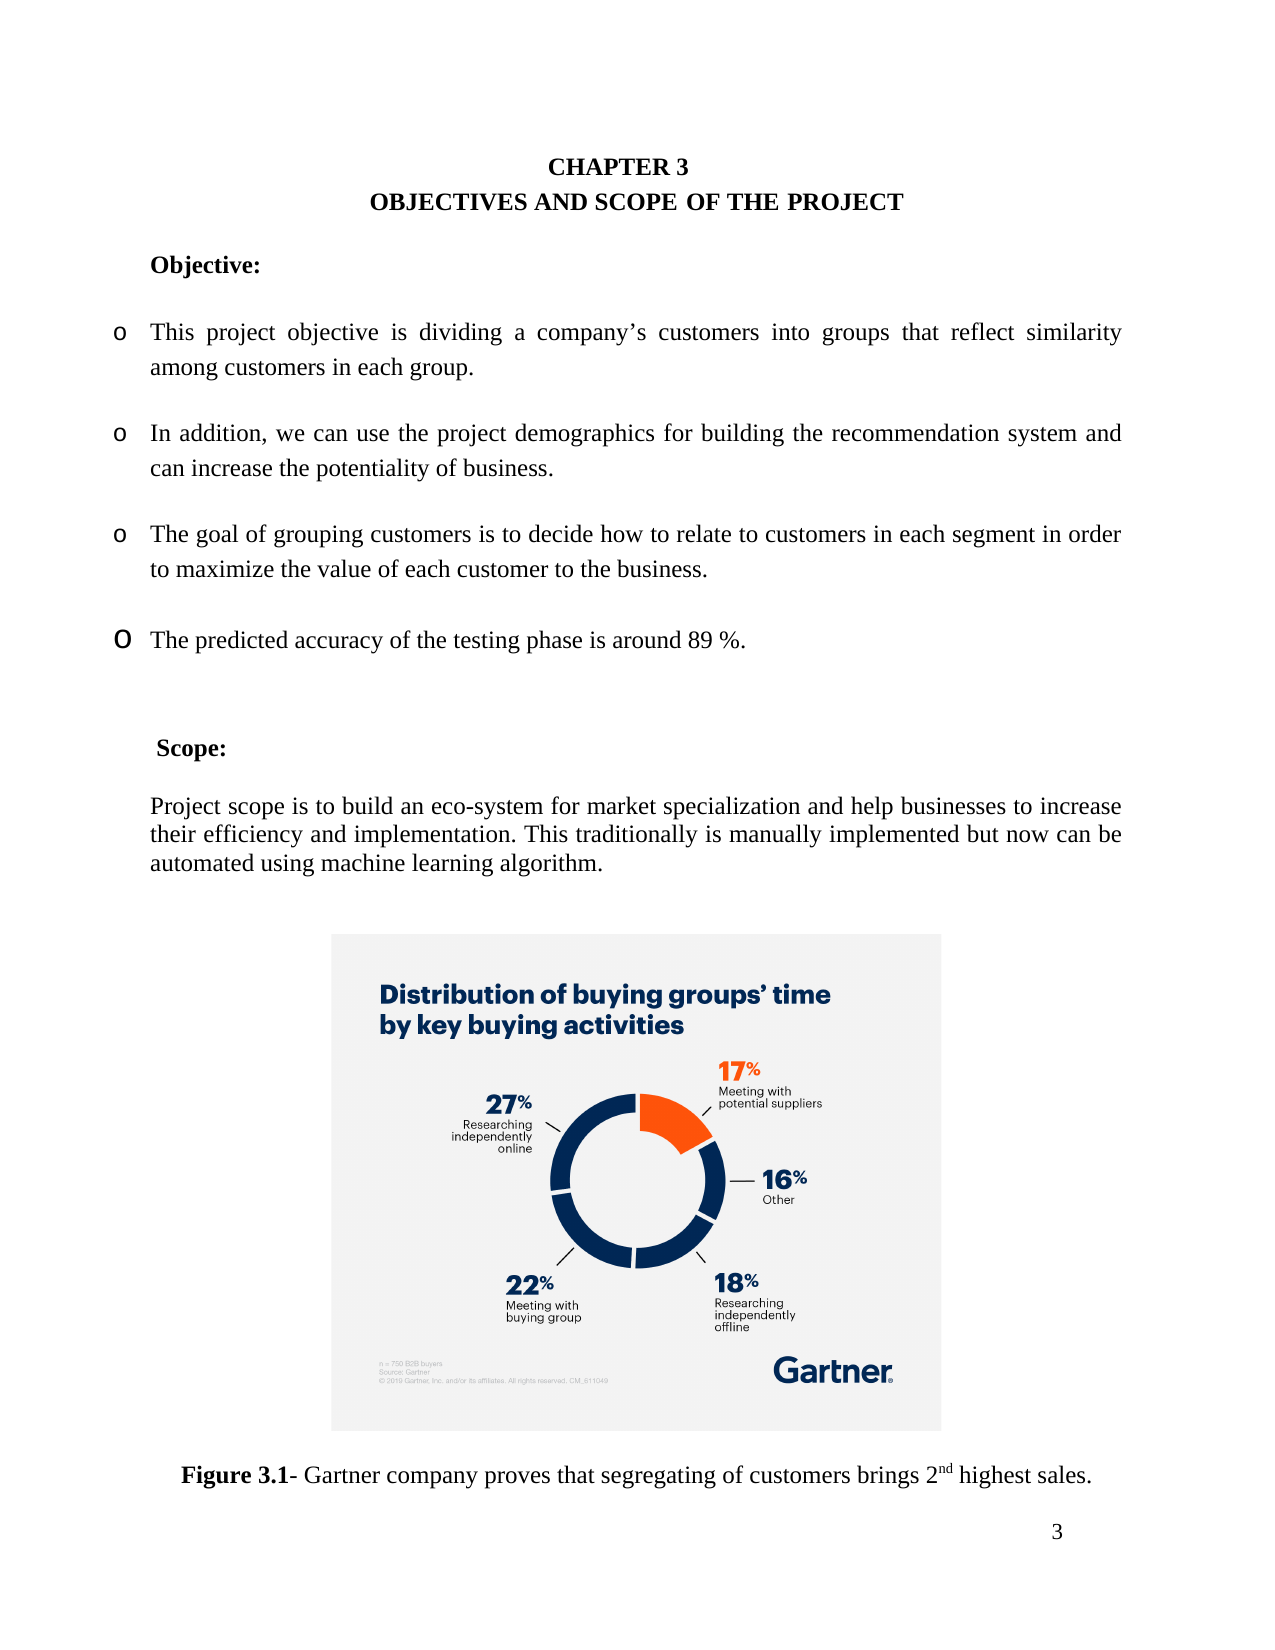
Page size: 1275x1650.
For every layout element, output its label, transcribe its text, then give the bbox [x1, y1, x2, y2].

subtitle CHAPTER 3 [113, 152, 1123, 181]
list In addition, we can use the project demographics for building the recommendation system and can increase the potentiality of business. [112, 418, 1123, 482]
list The predicted accuracy of the testing phase is around 89 %. [112, 620, 1123, 659]
text OBJECTIVES AND SCOPE OF THE PROJECT [150, 187, 1123, 216]
list This project objective is dividing a company’s customers into groups that reflect similarity among customers in each group. [112, 317, 1123, 381]
list The goal of grouping customers is to decide how to relate to customers in each segment in order to maximize the value of each customer to the business. [112, 519, 1123, 583]
subtitle Scope: [150, 733, 1123, 762]
list Project scope is to build an eco-system for market specialization and help businesses to increase their efficiency and implementation. This traditionally is manually implemented but now can be automated using machine learning algorithm. [150, 791, 1123, 877]
subtitle Objective: [150, 250, 1123, 279]
text Figure 3.1- Gartner company proves that segregating of customers brings 2nd highest sales. [150, 1460, 1123, 1488]
picture [331, 934, 942, 1431]
